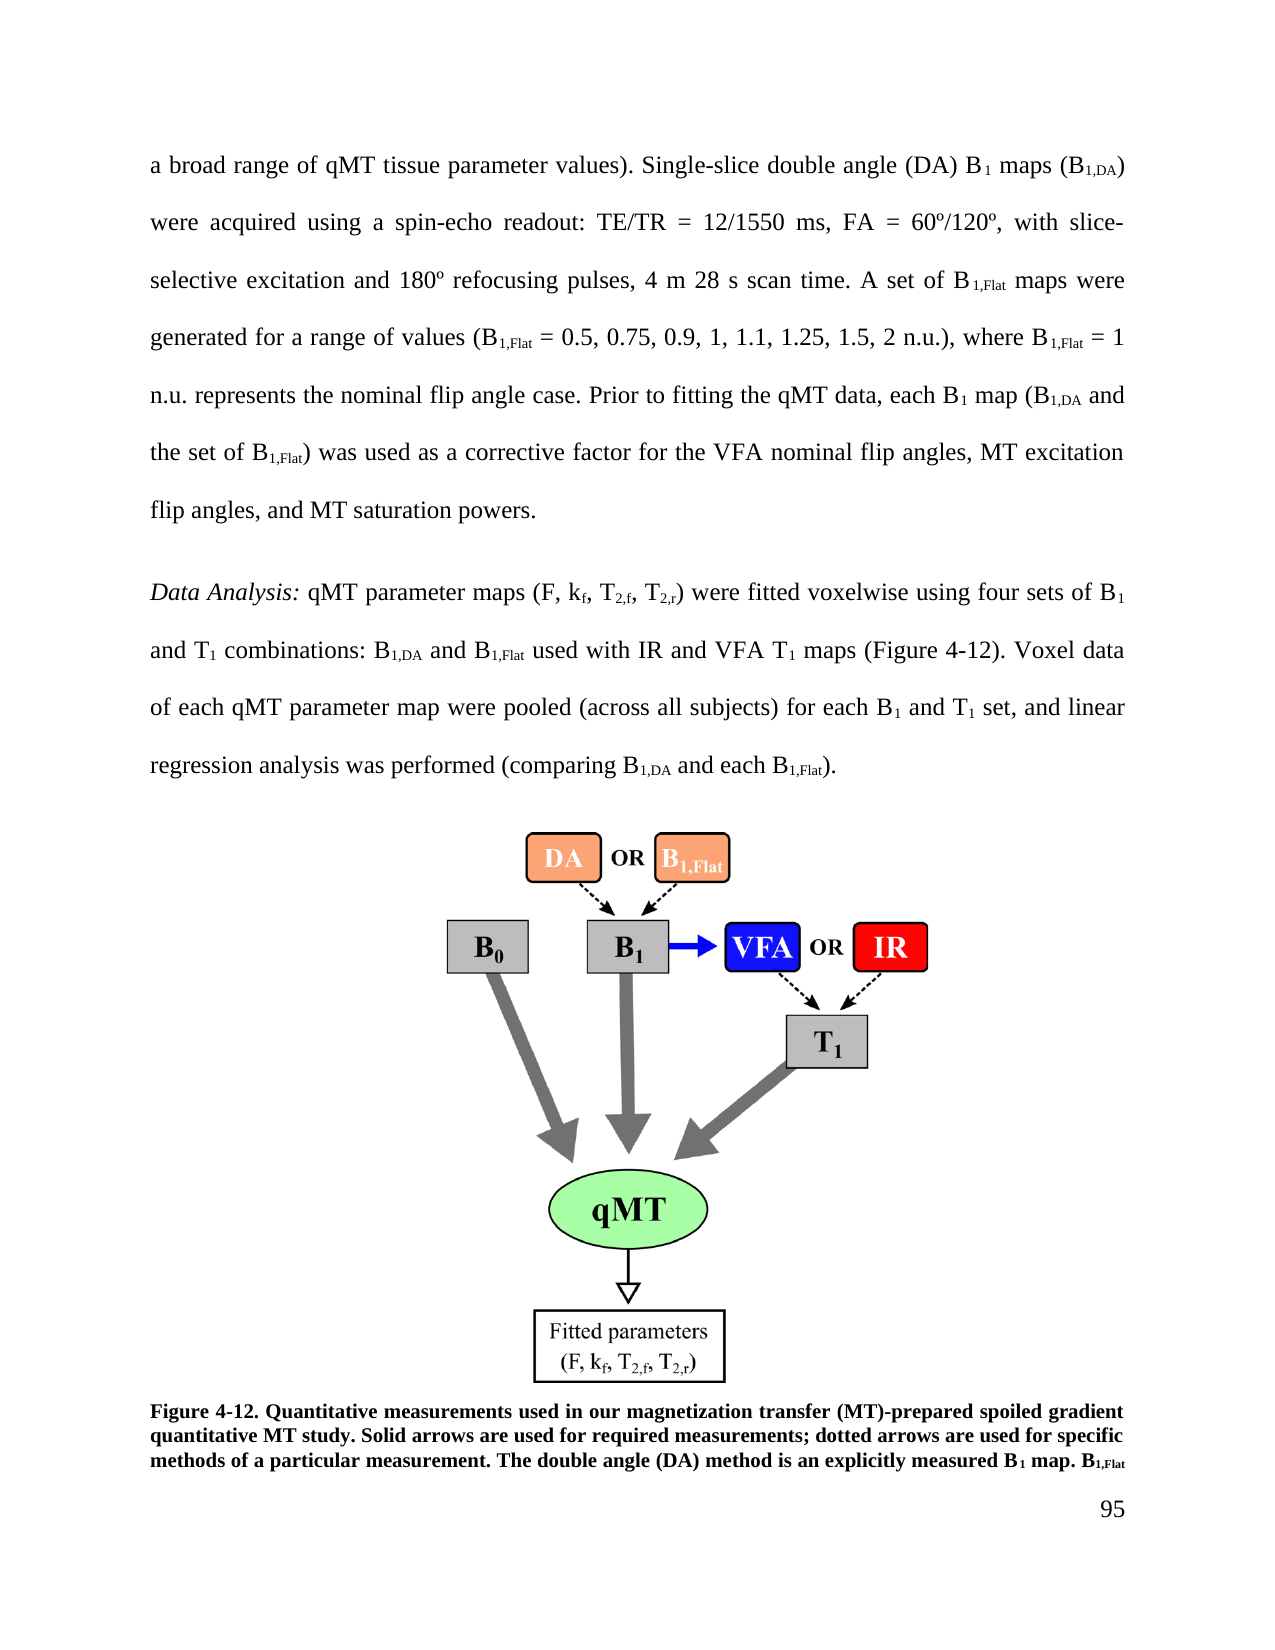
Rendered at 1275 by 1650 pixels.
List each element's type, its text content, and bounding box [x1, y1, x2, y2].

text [150, 1399, 1125, 1472]
picture [446, 832, 929, 1383]
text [150, 150, 1125, 524]
